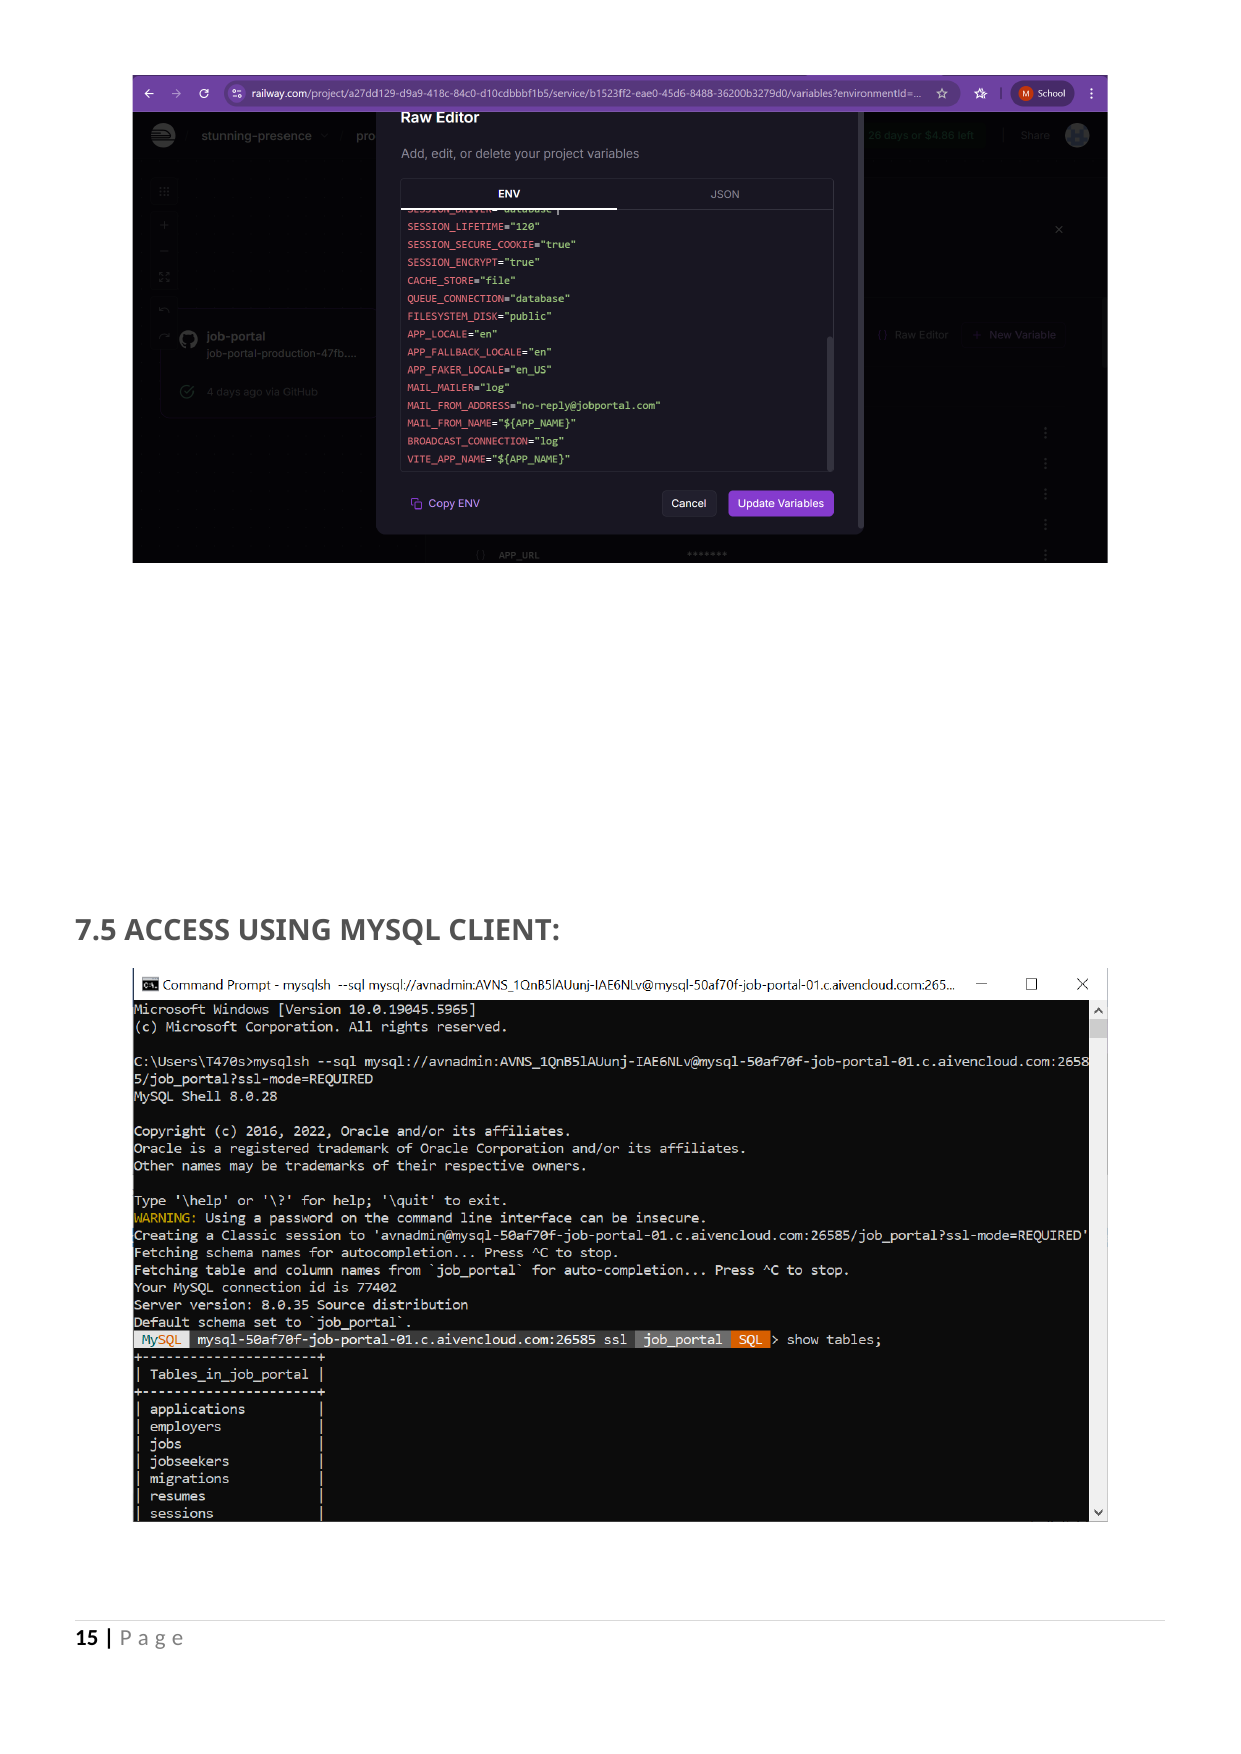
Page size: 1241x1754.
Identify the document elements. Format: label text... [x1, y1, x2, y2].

text 7.5 ACCESS USING MYSQL CLIENT: [75, 909, 1165, 949]
picture [132, 968, 1108, 1522]
picture [132, 75, 1108, 563]
